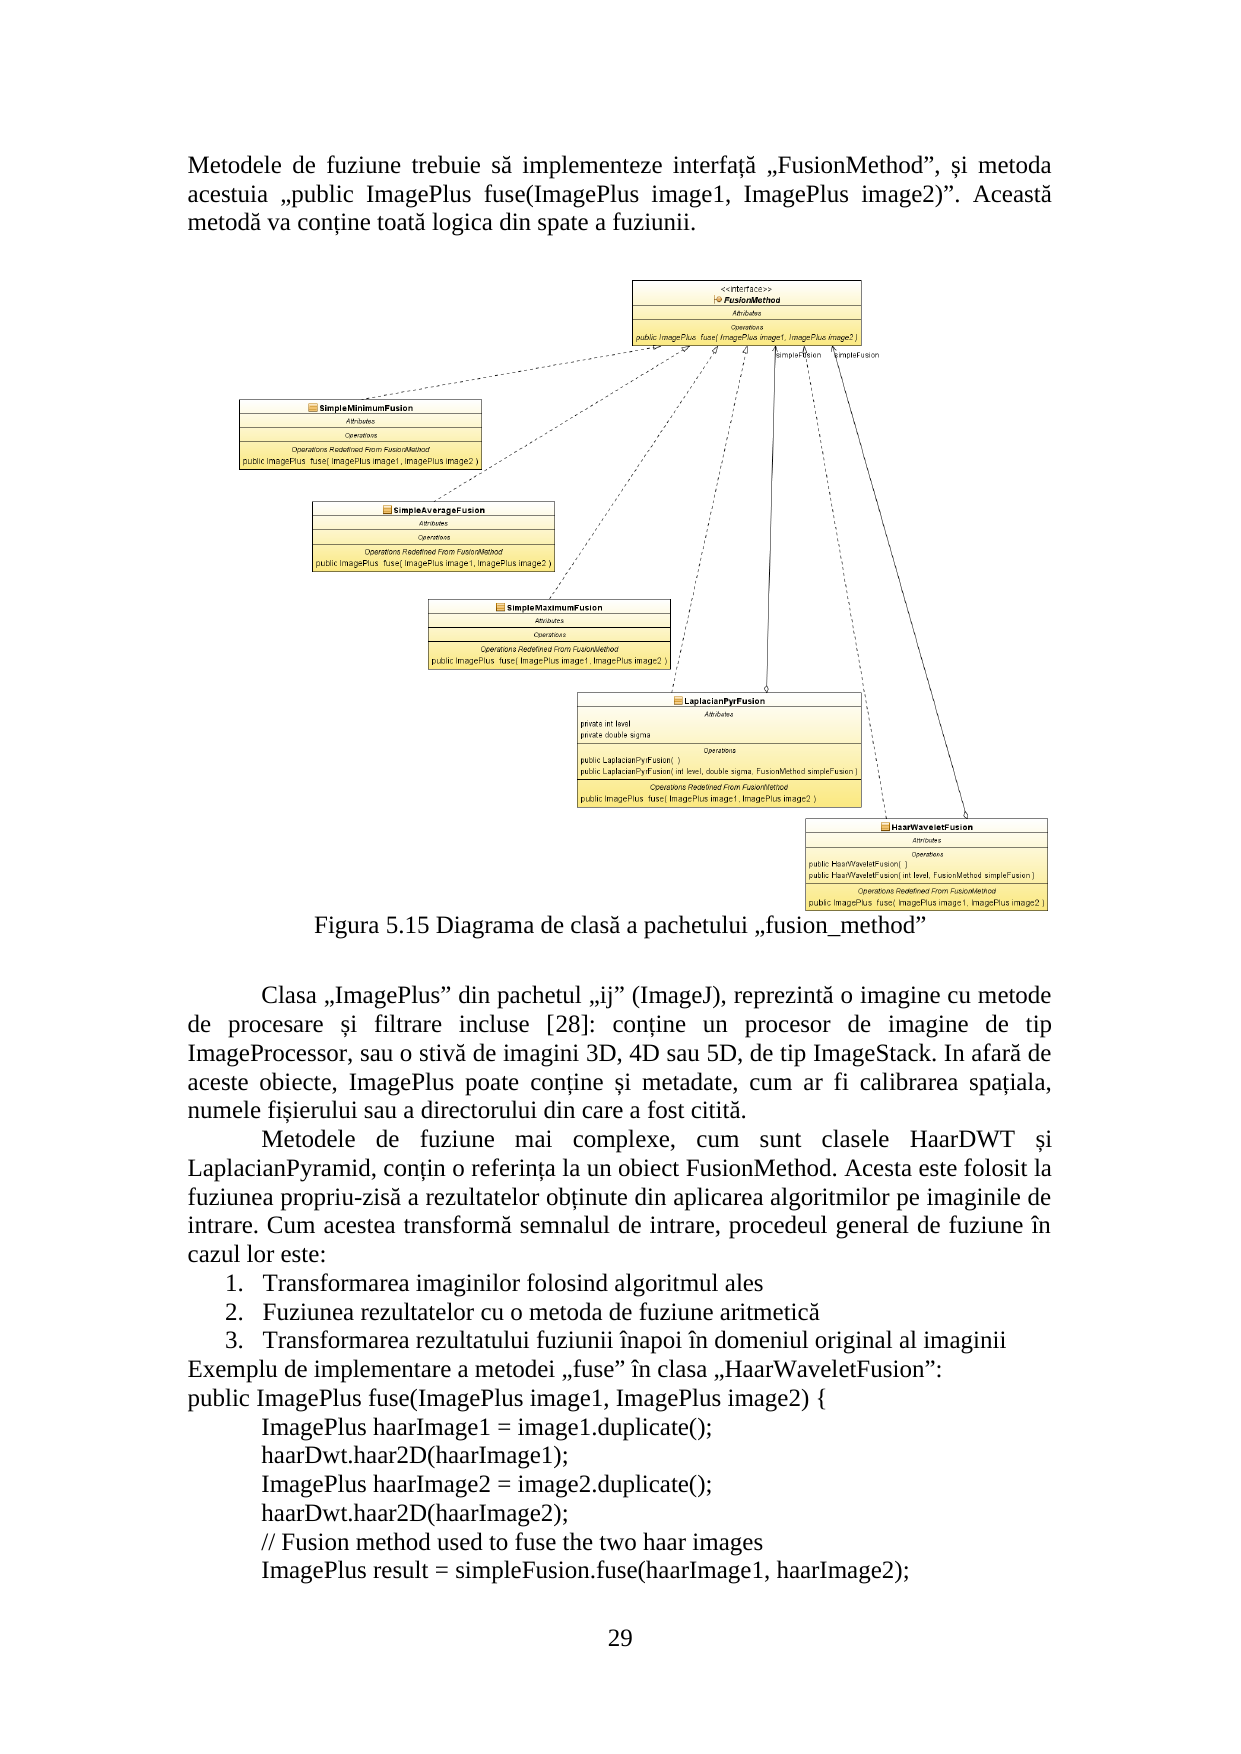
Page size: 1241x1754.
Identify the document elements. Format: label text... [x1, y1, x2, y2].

list Fuziunea rezultatelor cu o metoda de fuziune aritmetică [225, 1297, 1053, 1326]
text ImagePlus haarImage2 = image2.duplicate(); [187, 1469, 1053, 1498]
text Exemplu de implementare a metodei „fuse” în clasa „HaarWaveletFusion”: [187, 1354, 1053, 1383]
text haarDwt.haar2D(haarImage2); [187, 1498, 1053, 1527]
text ImagePlus result = simpleFusion.fuse(haarImage1, haarImage2); [187, 1556, 1053, 1584]
text ImagePlus haarImage1 = image1.duplicate(); [187, 1412, 1053, 1441]
list Transformarea imaginilor folosind algoritmul ales [225, 1268, 1053, 1297]
text Clasa „ImagePlus” din pachetul „ij” (ImageJ), reprezintă o imagine cu metode de procesare și filtrare incluse []: conține un procesor de imagine de tip ImageProcessor, sau o stivă de imagini 3D, 4D sau 5D, de tip ImageStack. In afară de aceste obiecte, ImagePlus poate conține și metadate, cum ar fi calibrarea spațiala, numele fișierului sau a directorului din care a fost citită. [187, 981, 1053, 1124]
list Transformarea rezultatului fuziunii înapoi în domeniul original al imaginii [225, 1326, 1053, 1354]
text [187, 150, 1053, 236]
text public ImagePlus fuse(ImagePlus image1, ImagePlus image2) { [187, 1383, 1053, 1412]
text // Fusion method used to fuse the two haar images [187, 1527, 1053, 1556]
text haarDwt.haar2D(haarImage1); [187, 1441, 1053, 1469]
text Metodele de fuziune mai complexe, cum sunt clasele HaarDWT și LaplacianPyramid, conțin o referința la un obiect FusionMethod. Acesta este folosit la fuziunea propriu-zisă a rezultatelor obținute din aplicarea algoritmilor pe imaginile de intrare. Cum acestea transformă semnalul de intrare, procedeul general de fuziune în cazul lor este: [187, 1124, 1053, 1268]
picture [192, 265, 1048, 911]
